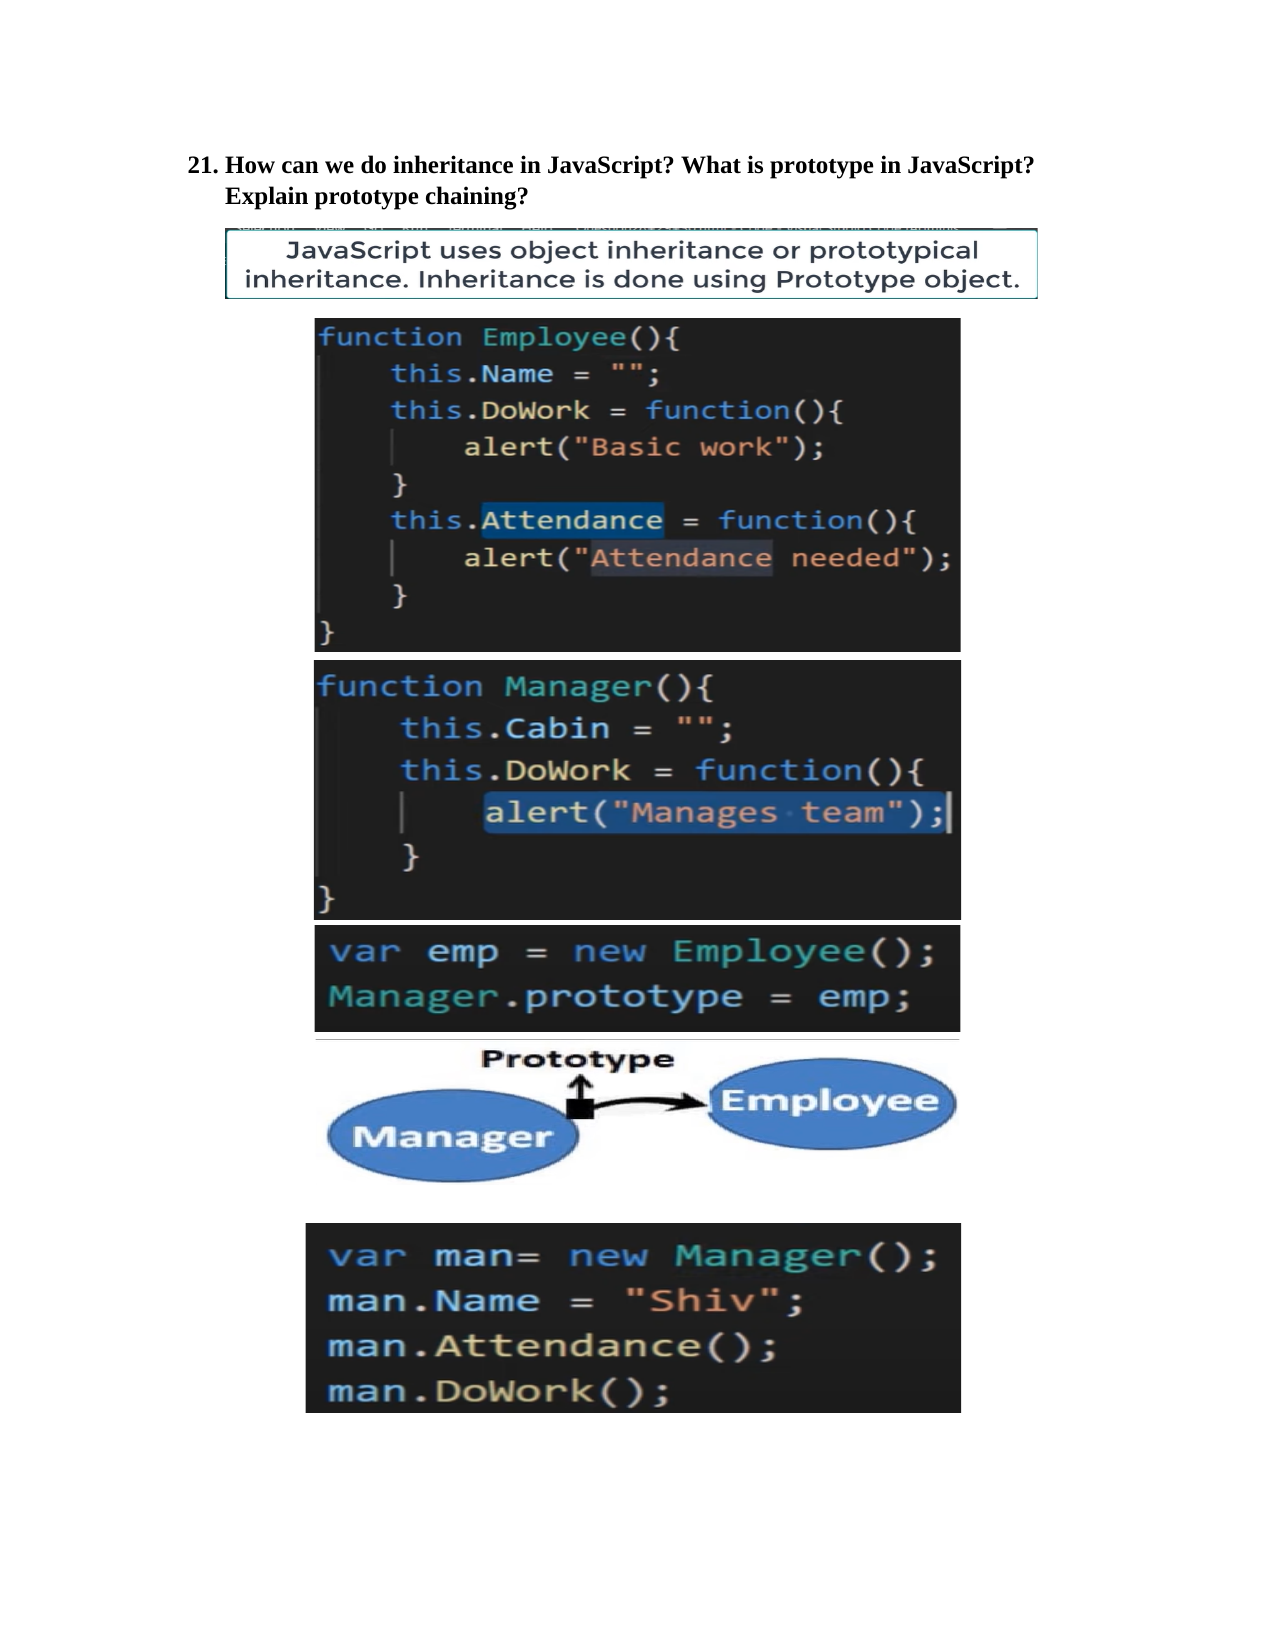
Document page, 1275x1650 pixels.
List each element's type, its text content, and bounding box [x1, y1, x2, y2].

picture [314, 318, 961, 652]
picture [305, 1223, 962, 1413]
picture [225, 228, 1038, 299]
picture [313, 660, 962, 920]
list How can we do inheritance in JavaScript? What is prototype in JavaScript? Explain prototype chaining? [187, 150, 1125, 210]
picture [314, 925, 961, 1032]
picture [315, 1039, 960, 1185]
